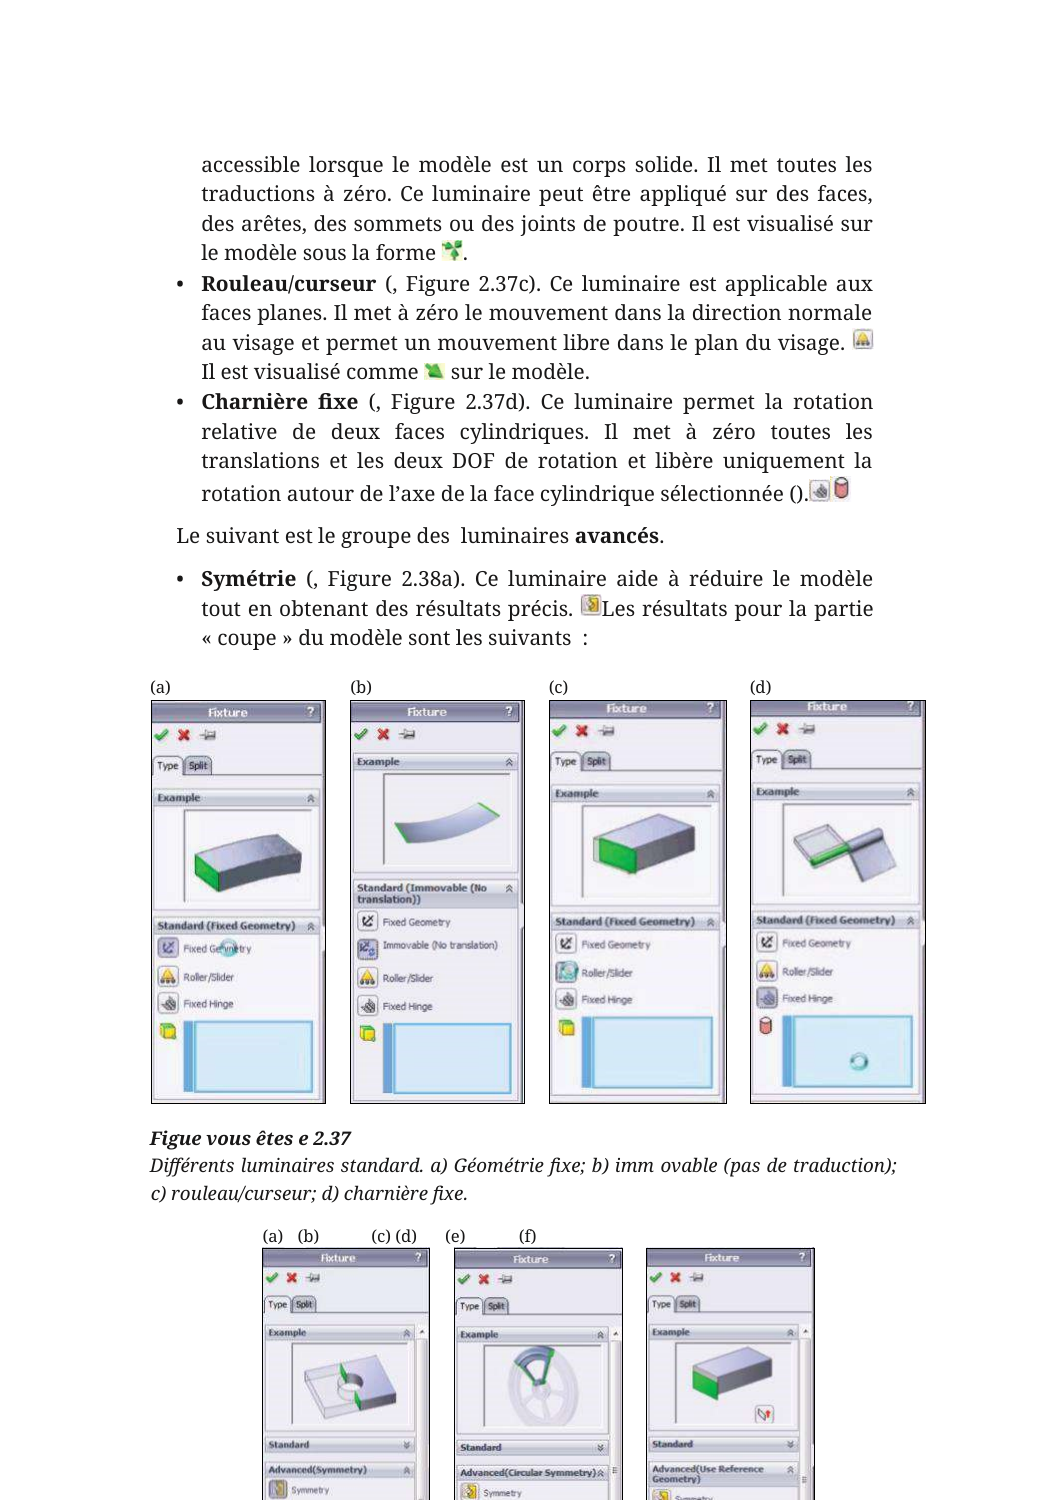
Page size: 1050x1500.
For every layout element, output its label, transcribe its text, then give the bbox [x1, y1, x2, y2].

picture [351, 701, 524, 1103]
list Symétrie (, Figure 2.38a). Ce luminaire aide à réduire le modèle tout en obtenant des résultats précis. Les résultats pour la partie « coupe » du modèle sont les suivants : [176, 564, 874, 652]
list Charnière fixe (, Figure 2.37d). Ce luminaire permet la rotation relative de deux faces cylindriques. Il met à zéro toutes les translations et les deux DOF de rotation et libère uniquement la rotation autour de l’axe de la face cylindrique sélectionnée (). [176, 387, 874, 508]
picture [751, 701, 925, 1103]
picture [152, 701, 325, 1103]
text Le suivant est le groupe des luminaires avancés. [176, 521, 898, 550]
picture [852, 328, 874, 350]
list Rouleau/curseur (, Figure 2.37c). Ce luminaire est applicable aux faces planes. Il met à zéro le mouvement dans la direction normale au visage et permet un mouvement libre dans le plan du visage. Il est visualisé comme sur le modèle. [176, 269, 874, 386]
picture [424, 363, 446, 380]
picture [550, 701, 726, 1103]
text (a) (b) (c) (d) [150, 676, 900, 699]
picture [455, 1249, 622, 1500]
text Différents luminaires standard. a) Géométrie fixe; b) imm ovable (pas de traduction); c) rouleau/curseur; d) charnière fixe. [149, 1153, 898, 1206]
picture [809, 476, 852, 502]
picture [580, 594, 602, 616]
picture [263, 1249, 429, 1500]
text (a) (b) (c) (d) (e) (f) [262, 1225, 655, 1247]
subtitle Figue vous êtes e 2.37 [149, 1125, 900, 1150]
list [176, 150, 874, 267]
picture [647, 1249, 814, 1500]
picture [441, 240, 463, 261]
